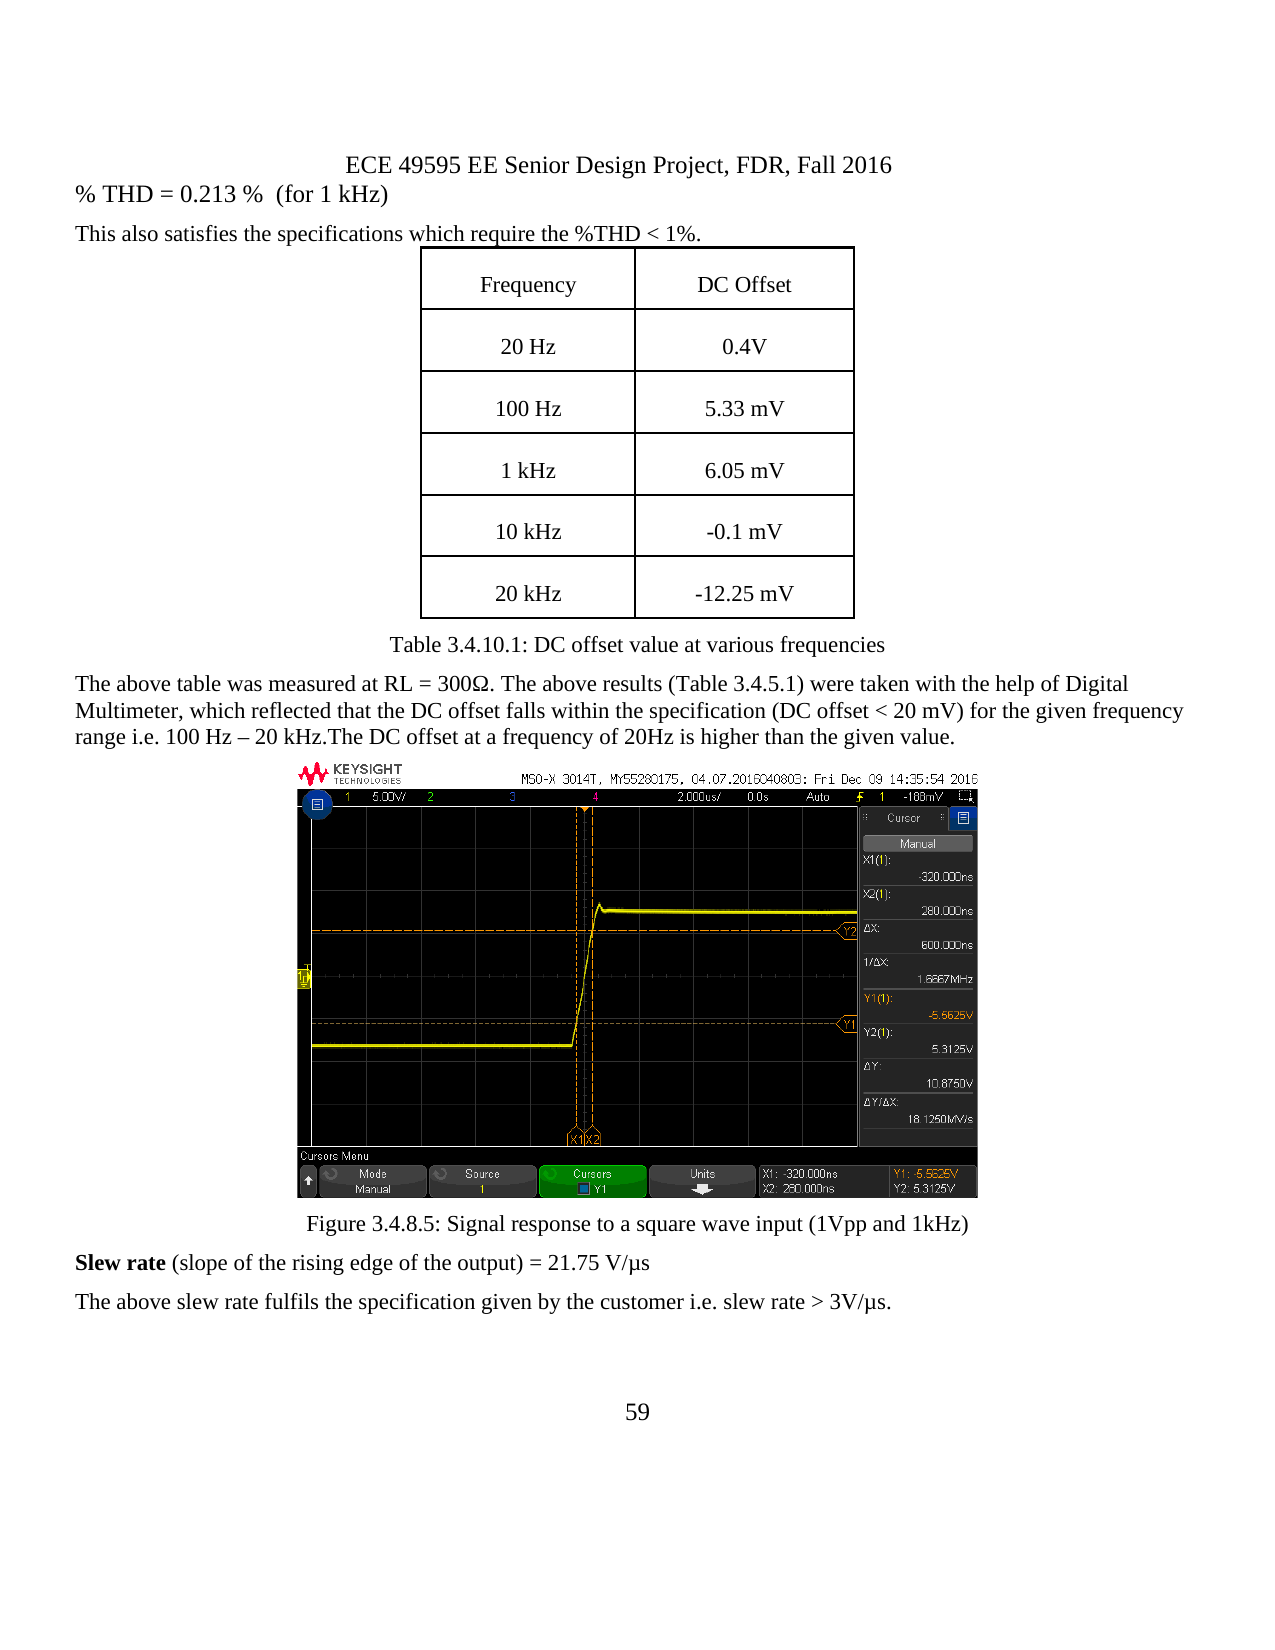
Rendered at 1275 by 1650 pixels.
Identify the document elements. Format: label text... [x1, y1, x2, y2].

table_cell 0.4V [636, 310, 853, 370]
table_cell 20 Hz [422, 310, 634, 370]
table_cell 100 Hz [422, 372, 634, 432]
table_cell -0.1 mV [636, 496, 853, 555]
table_cell 1 kHz [422, 434, 634, 493]
table_header DC Offset [636, 249, 853, 308]
table_cell -12.25 mV [636, 557, 853, 617]
text The above table was measured at RL = 300Ω. The above results (Table 3.4.5.1) were taken with the help of Digital Multimeter, which reflected that the DC offset falls within the specification (DC offset < 20 mV) for the given frequency range i.e. 100 Hz – 20 kHz.The DC offset at a frequency of 20Hz is higher than the given value. [75, 670, 1200, 749]
table_cell 10 kHz [422, 496, 634, 555]
table_cell 20 kHz [422, 557, 634, 617]
text Slew rate (slope of the rising edge of the output) = 21.75 V/µs [75, 1249, 1200, 1275]
table_cell 6.05 mV [636, 434, 853, 493]
text Table 3.4.10.1: DC offset value at various frequencies [75, 632, 1200, 658]
table_cell 5.33 mV [636, 372, 853, 432]
text Figure 3.4.8.5: Signal response to a square wave input (1Vpp and 1kHz) [75, 1210, 1200, 1237]
picture [297, 762, 978, 1198]
text The above slew rate fulfils the specification given by the customer i.e. slew rate > 3V/µs. [75, 1288, 1200, 1314]
table_header Frequency [422, 249, 634, 308]
text This also satisfies the specifications which require the %THD < 1%. [75, 220, 1200, 246]
text % THD = 0.213 % (for 1 kHz) [75, 179, 1200, 207]
